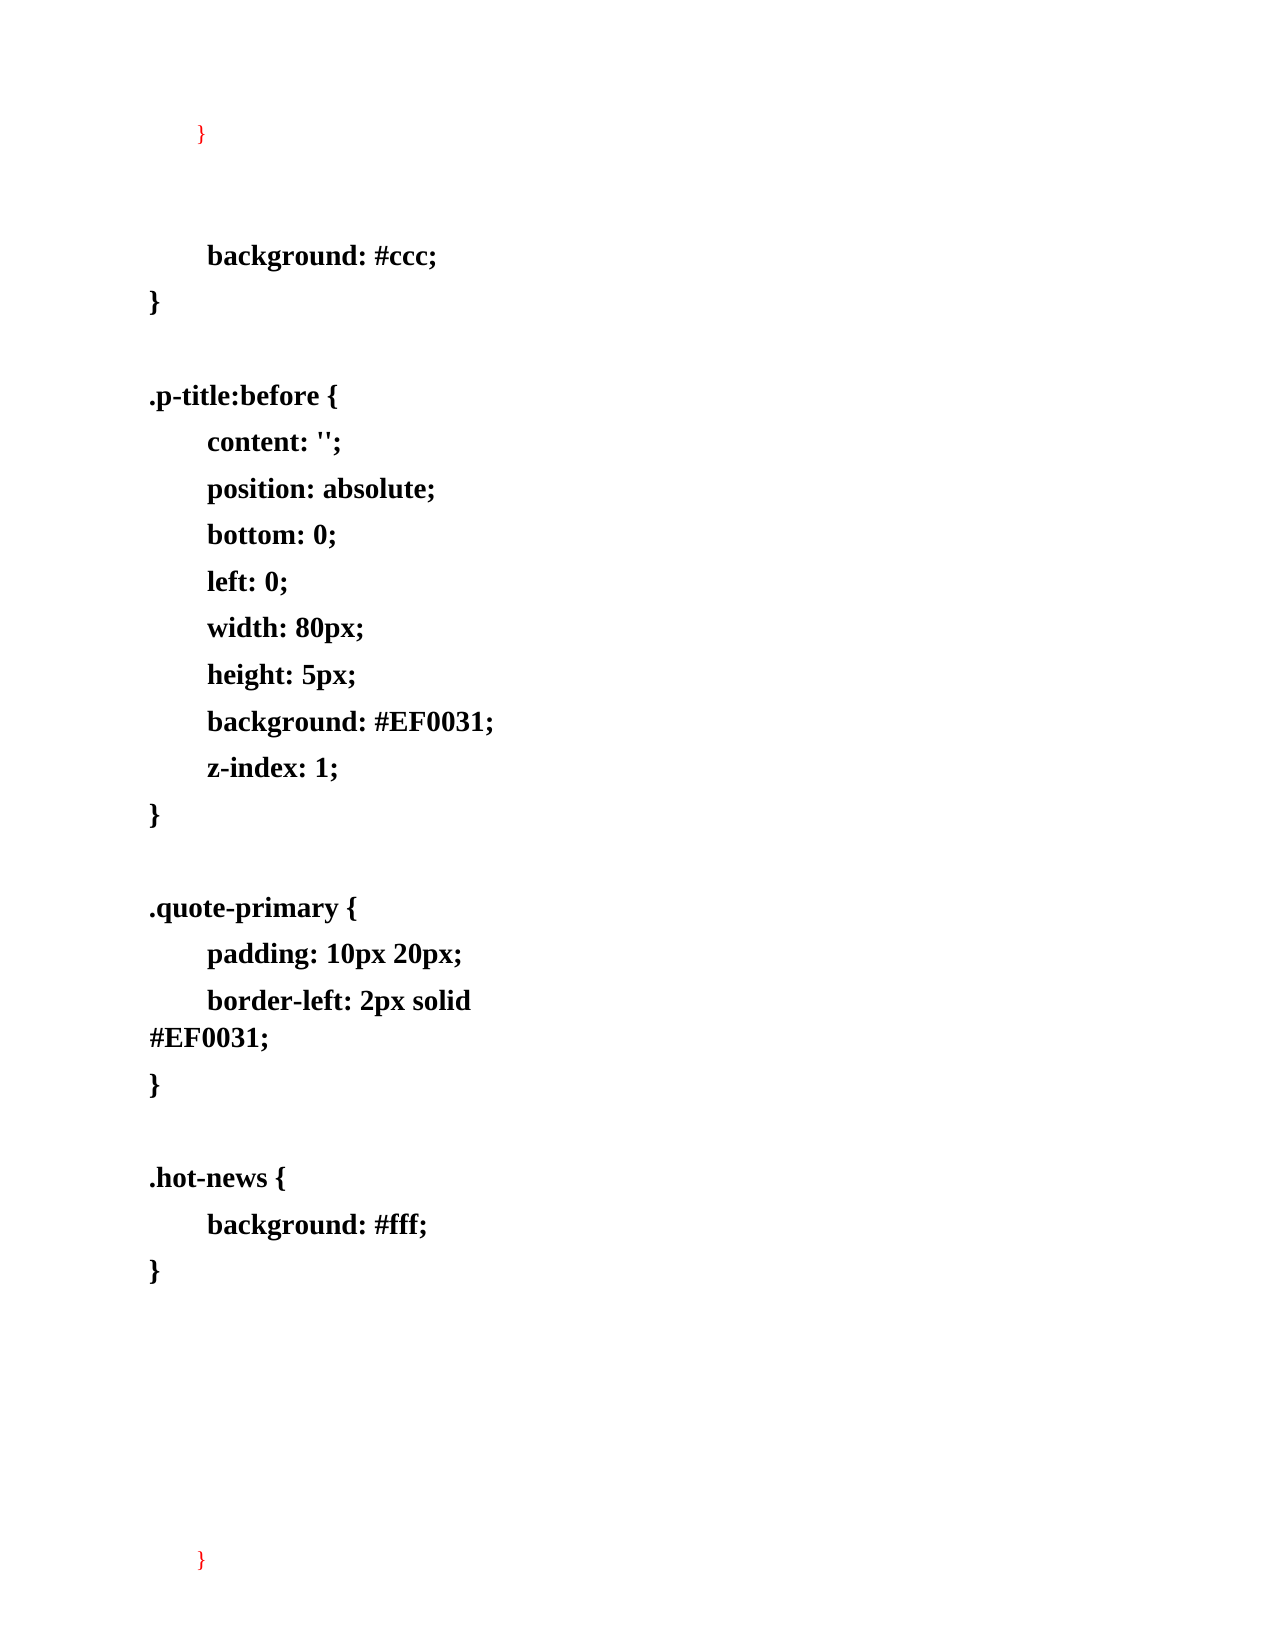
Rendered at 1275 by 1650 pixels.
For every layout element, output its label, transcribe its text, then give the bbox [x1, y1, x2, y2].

text } [148, 1253, 581, 1287]
text border-left: 2px solid #EF0031; [148, 983, 581, 1054]
text z-index: 1; [148, 750, 581, 784]
text width: 80px; [148, 611, 581, 644]
text left: 0; [148, 564, 581, 597]
text height: 5px; [148, 657, 581, 691]
text background: #fff; [148, 1207, 581, 1240]
text } [148, 797, 581, 830]
text .quote-primary { [148, 890, 581, 923]
text } [148, 284, 581, 318]
text } [148, 1067, 581, 1101]
text background: #EF0031; [148, 704, 581, 737]
text position: absolute; [148, 471, 581, 504]
text background: #ccc; [148, 238, 581, 272]
text padding: 10px 20px; [148, 936, 581, 970]
text .hot-news { [148, 1160, 581, 1194]
text .p-title:before { [148, 378, 581, 411]
text bottom: 0; [148, 517, 581, 551]
text content: ''; [148, 424, 581, 458]
